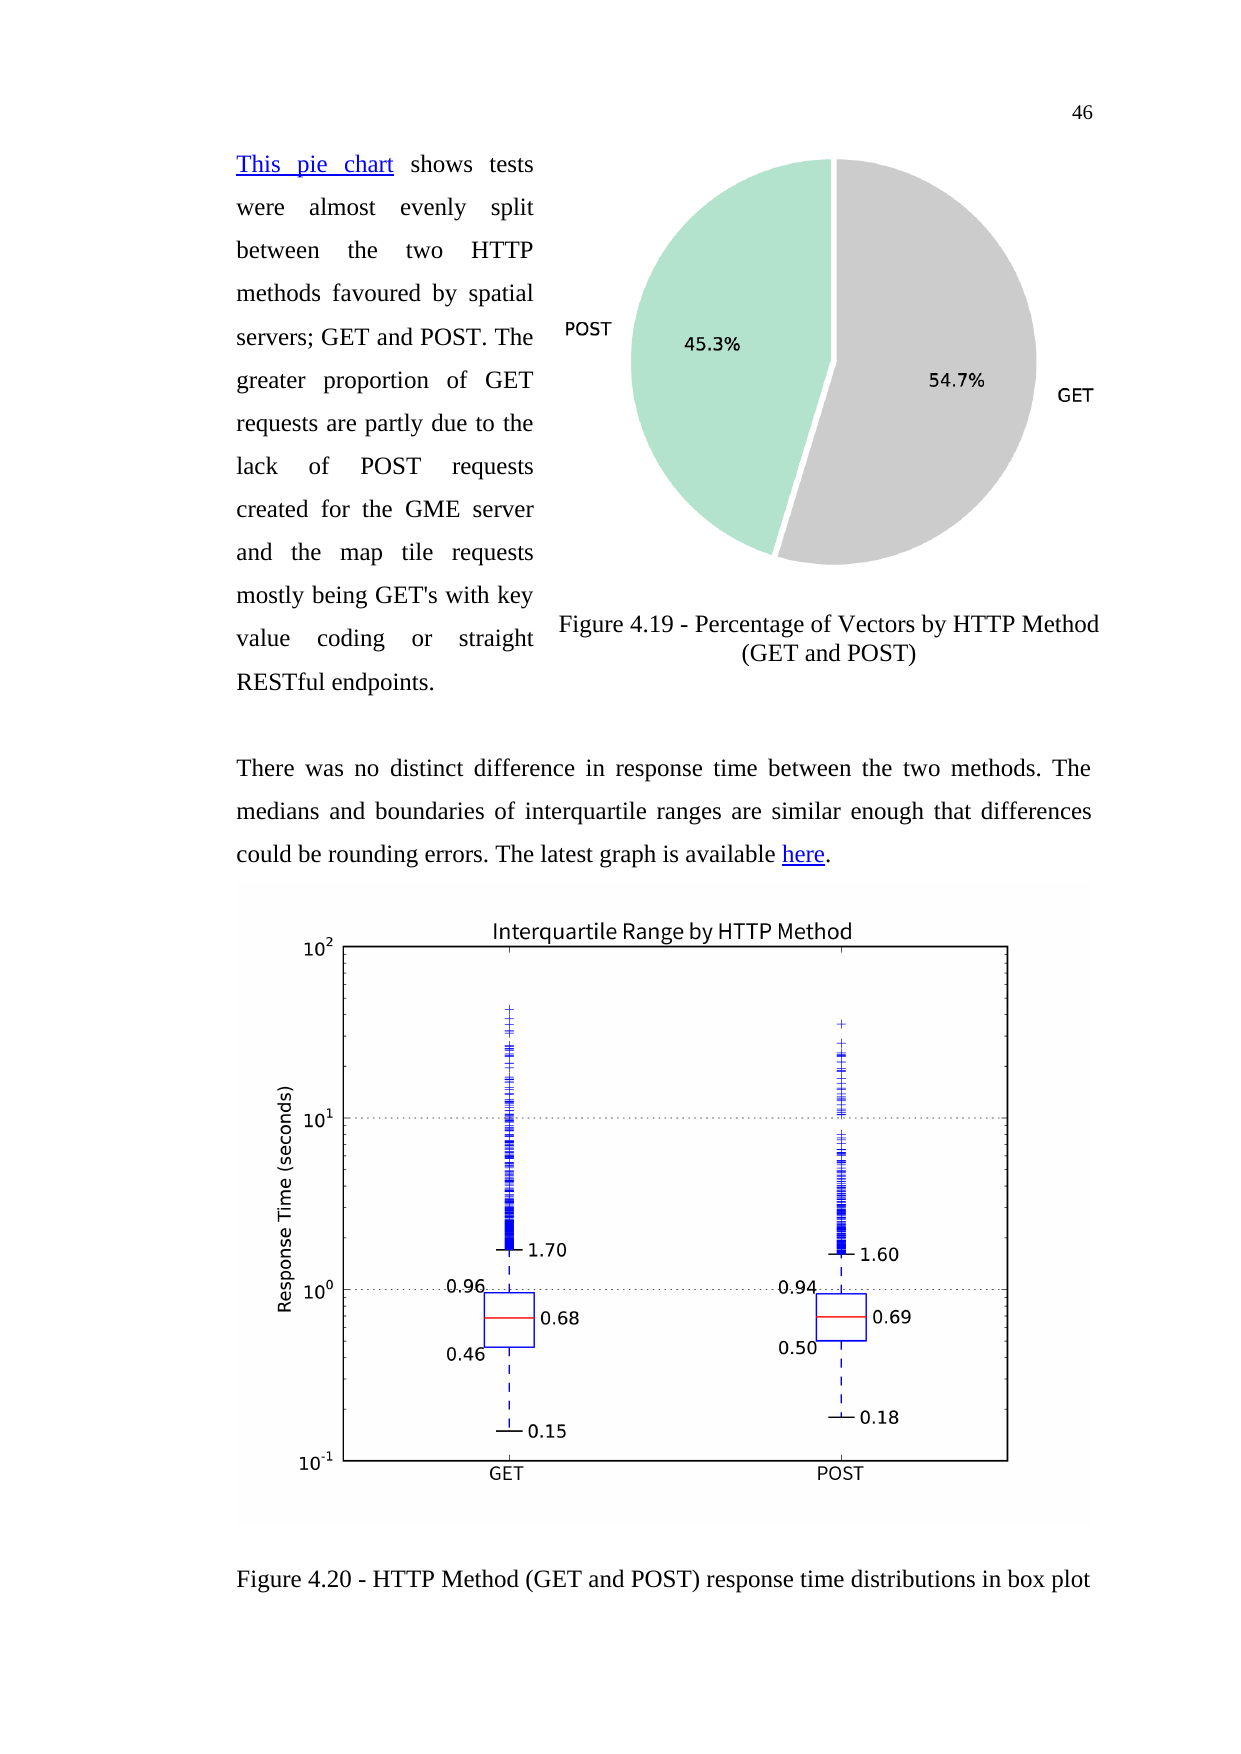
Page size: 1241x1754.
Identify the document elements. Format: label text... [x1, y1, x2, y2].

picture [236, 882, 1093, 1525]
picture [552, 151, 1105, 576]
text There was no distinct difference in response time between the two methods. The medians and boundaries of interquartile ranges are similar enough that differences could be rounding errors. The latest graph is available here. [236, 753, 1092, 868]
